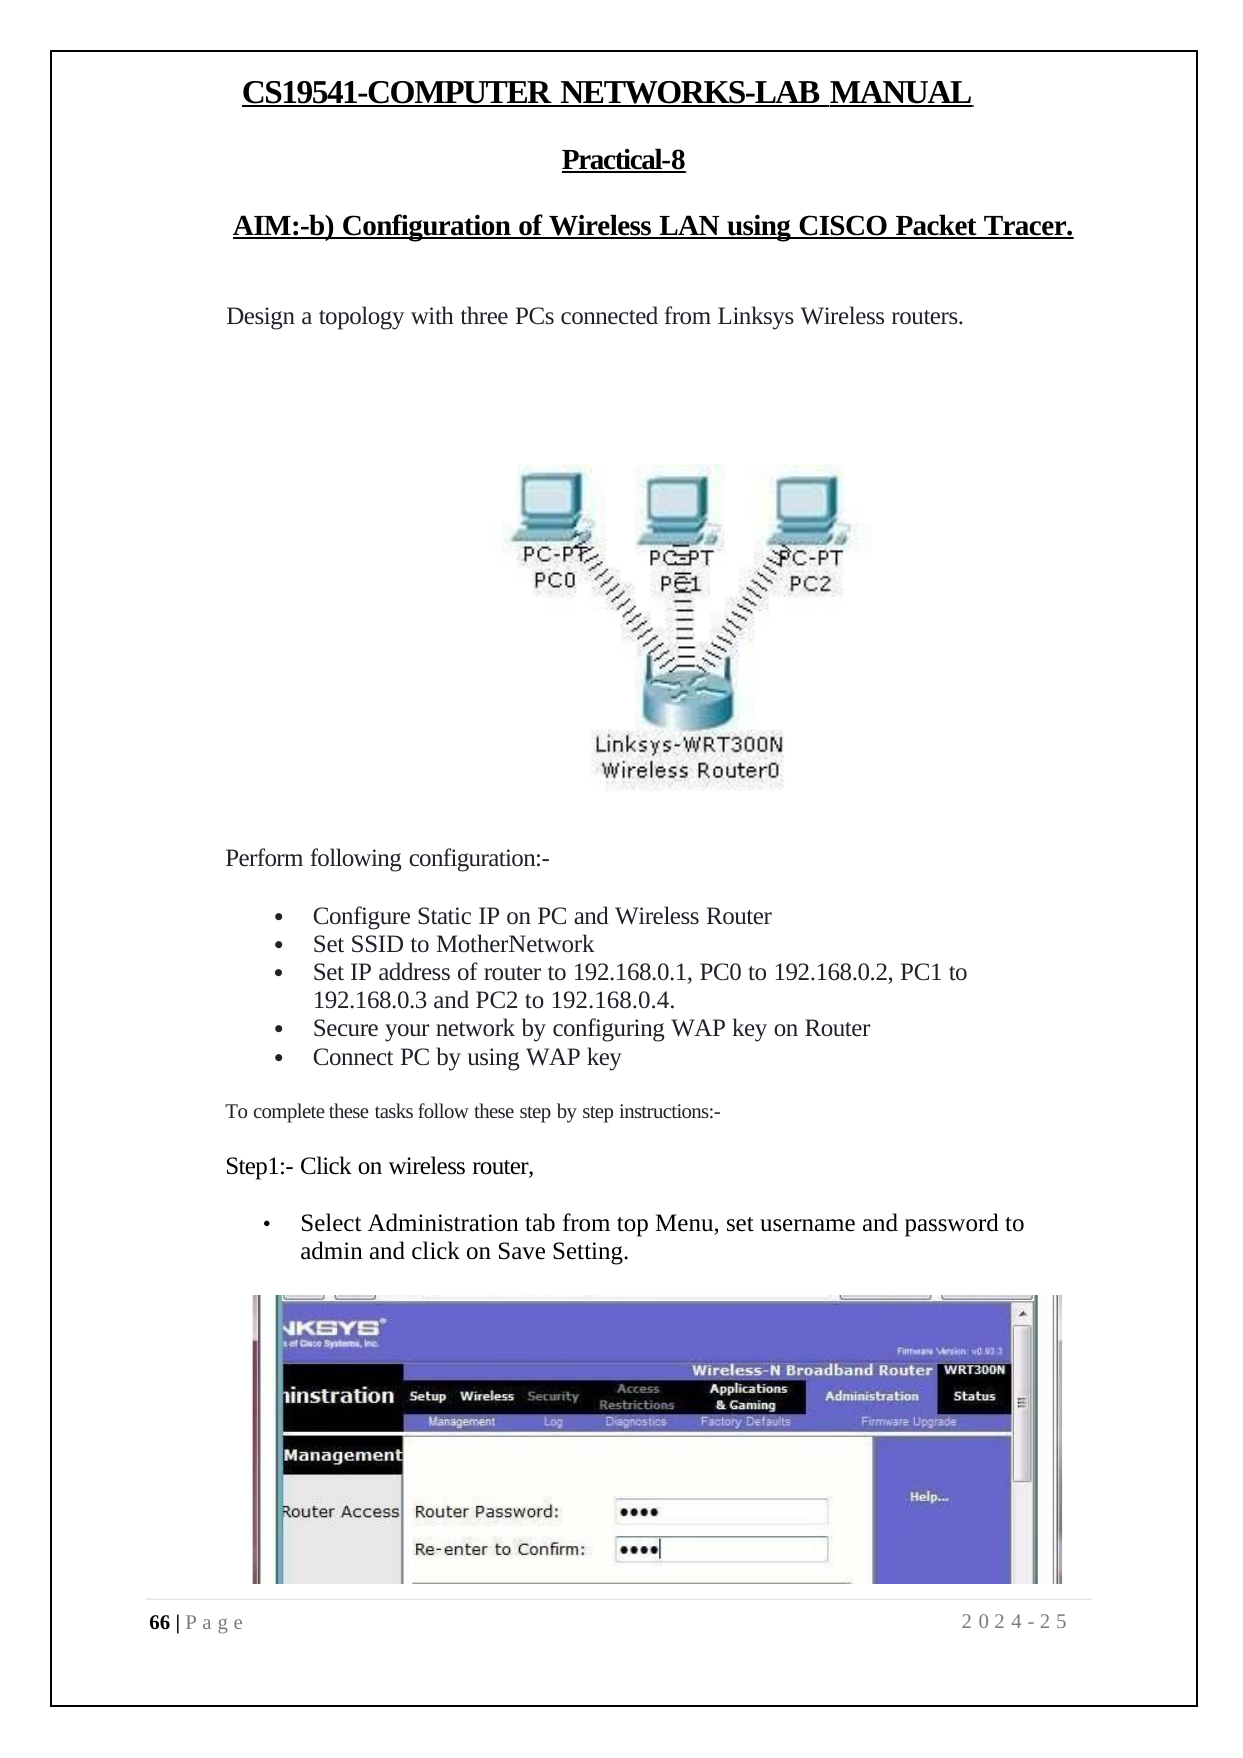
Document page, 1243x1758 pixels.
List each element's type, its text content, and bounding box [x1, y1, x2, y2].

text Design a topology with three PCs connected from Linksys Wireless routers. [226, 301, 1196, 329]
list Set IP address of router to 192.168.0.1, PC0 to 192.168.0.2, PC1 to 192.168.0.3 and PC2 to 192.168.0.4. [275, 959, 1070, 1014]
text To complete these tasks follow these step by step instructions:- [225, 1099, 1196, 1123]
list Connect PC by using WAP key [275, 1042, 1196, 1071]
picture [252, 1295, 1063, 1584]
text Perform following configuration:- [225, 843, 1196, 872]
list Configure Static IP on PC and Wireless Router [275, 901, 1196, 930]
text Step1:- Click on wireless router, [225, 1151, 1196, 1180]
list Secure your network by configuring WAP key on Router [275, 1014, 1196, 1042]
list Select Administration tab from top Menu, set username and password to admin and click on Save Setting. [263, 1210, 1079, 1264]
picture [488, 464, 873, 791]
text AIM:-b) Configuration of Wireless LAN using CISCO Packet Tracer. [138, 208, 1169, 241]
list Set SSID to MotherNetwork [275, 930, 1196, 958]
subtitle Practical-8 [118, 142, 1130, 176]
